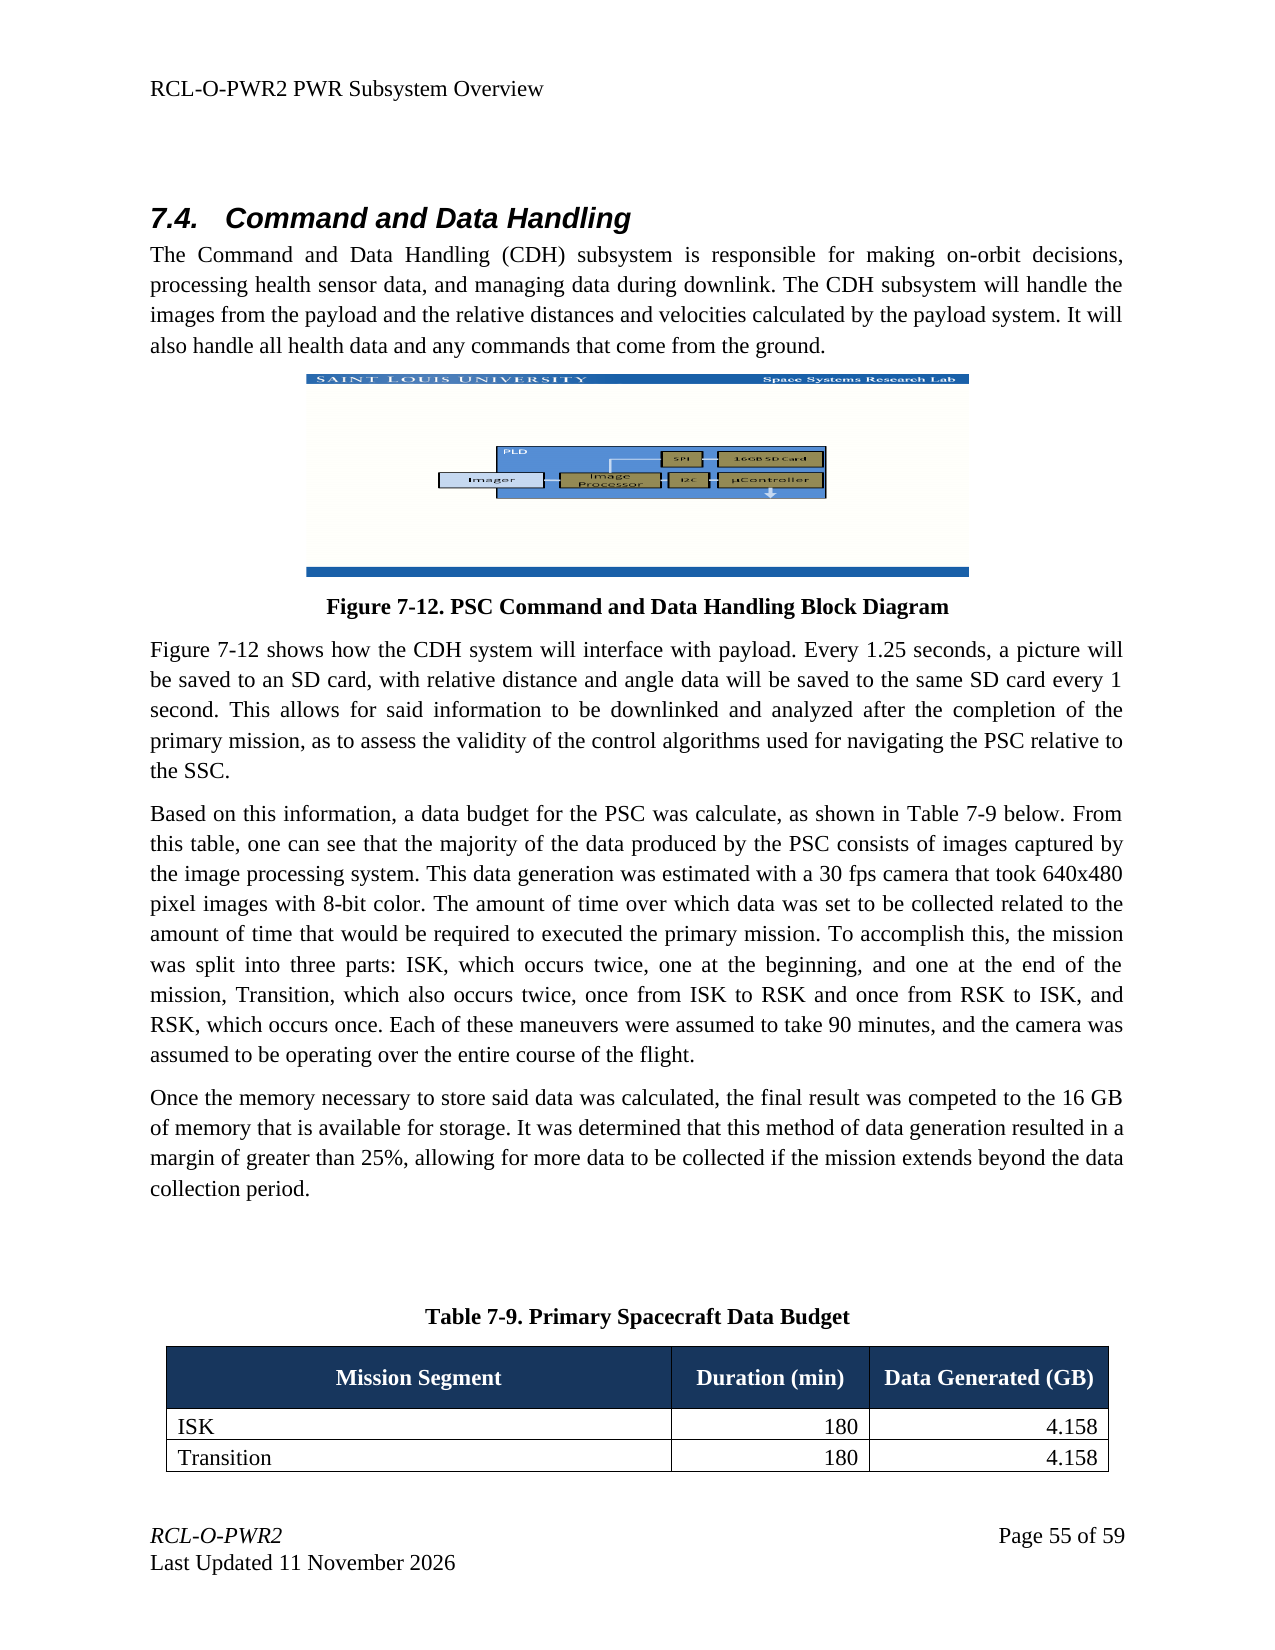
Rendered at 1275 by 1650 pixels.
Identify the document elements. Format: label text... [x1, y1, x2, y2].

table_cell 180 [672, 1409, 869, 1439]
table_cell 4.158 [870, 1409, 1108, 1439]
text Based on this information, a data budget for the PSC was calculate, as shown in Table 7-9 below. From this table, one can see that the majority of the data produced by the PSC consists of images captured by the image processing system. This data generation was estimated with a 30 fps camera that took 640x480 pixel images with 8-bit color. The amount of time over which data was set to be collected related to the amount of time that would be required to executed the primary mission. To accomplish this, the mission was split into three parts: ISK, which occurs twice, one at the beginning, and one at the end of the mission, Transition, which also occurs twice, once from ISK to RSK and once from RSK to ISK, and RSK, which occurs once. Each of these maneuvers were assumed to take 90 minutes, and the camera was assumed to be operating over the entire course of the flight. [150, 800, 1125, 1068]
text The Command and Data Handling (CDH) subsystem is responsible for making on-orbit decisions, processing health sensor data, and managing data during downlink. The CDH subsystem will handle the images from the payload and the relative distances and velocities calculated by the payload system. It will also handle all health data and any commands that come from the ground. [150, 241, 1125, 358]
table_header Data Generated (GB) [870, 1347, 1108, 1408]
text Once the memory necessary to store said data was calculated, the final result was competed to the 16 GB of memory that is available for storage. It was determined that this method of data generation resulted in a margin of greater than 25%, allowing for more data to be collected if the mission extends beyond the data collection period. [150, 1084, 1125, 1201]
text Table 7-9. Primary Spacecraft Data Budget [150, 1303, 1125, 1329]
text Figure 7-12. PSC Command and Data Handling Block Diagram [150, 593, 1125, 620]
table_header Mission Segment [167, 1347, 671, 1408]
table_cell ISK [167, 1409, 671, 1439]
text Figure 7-12 shows how the CDH system will interface with payload. Every 1.25 seconds, a picture will be saved to an SD card, with relative distance and angle data will be saved to the same SD card every 1 second. This allows for said information to be downlinked and analyzed after the completion of the primary mission, as to assess the validity of the control algorithms used for navigating the PSC relative to the SSC. [150, 636, 1125, 783]
subtitle Command and Data Handling [150, 201, 1125, 235]
table_cell 180 [672, 1440, 869, 1471]
table_header Duration (min) [672, 1347, 869, 1408]
table_cell Transition [167, 1440, 671, 1471]
picture [306, 374, 969, 577]
table_cell 4.158 [870, 1440, 1108, 1471]
